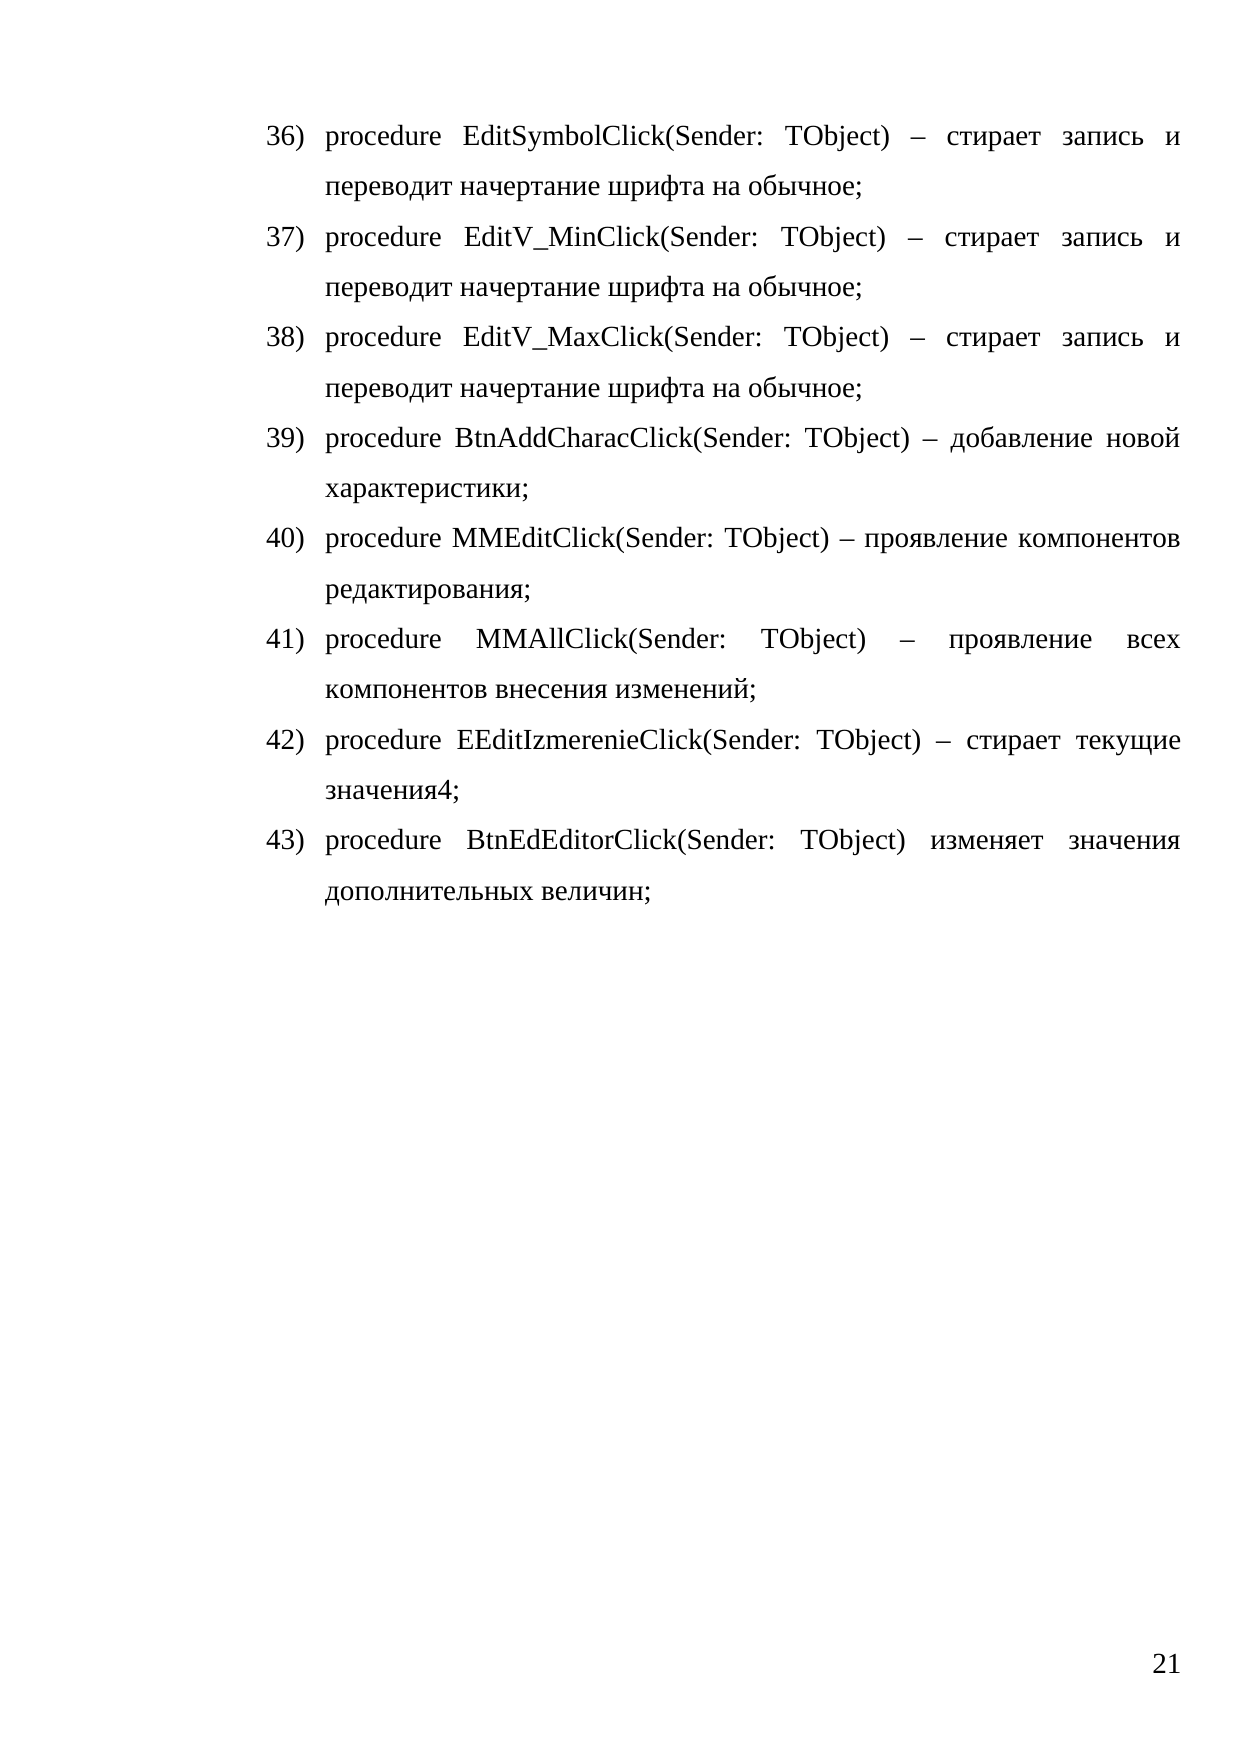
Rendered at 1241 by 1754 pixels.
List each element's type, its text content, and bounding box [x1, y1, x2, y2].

list procedure EditV_MaxClick(Sender: TObject) – стирает запись и переводит начертание шрифта на обычное; [266, 319, 1181, 403]
list procedure EditV_MinClick(Sender: TObject) – стирает запись и переводит начертание шрифта на обычное; [266, 219, 1181, 303]
list procedure BtnEdEditorClick(Sender: TObject) изменяет значения дополнительных величин; [266, 822, 1181, 906]
list procedure EEditIzmerenieClick(Sender: TObject) – стирает текущие значения4; [266, 722, 1181, 806]
list procedure BtnAddCharacClick(Sender: TObject) – добавление новой характеристики; [266, 420, 1181, 504]
list procedure MMAllClick(Sender: TObject) – проявление всех компонентов внесения изменений; [266, 621, 1181, 705]
list procedure MMEditClick(Sender: TObject) – проявление компонентов редактирования; [266, 521, 1181, 604]
list procedure EditSymbolClick(Sender: TObject) – стирает запись и переводит начертание шрифта на обычное; [266, 118, 1181, 202]
